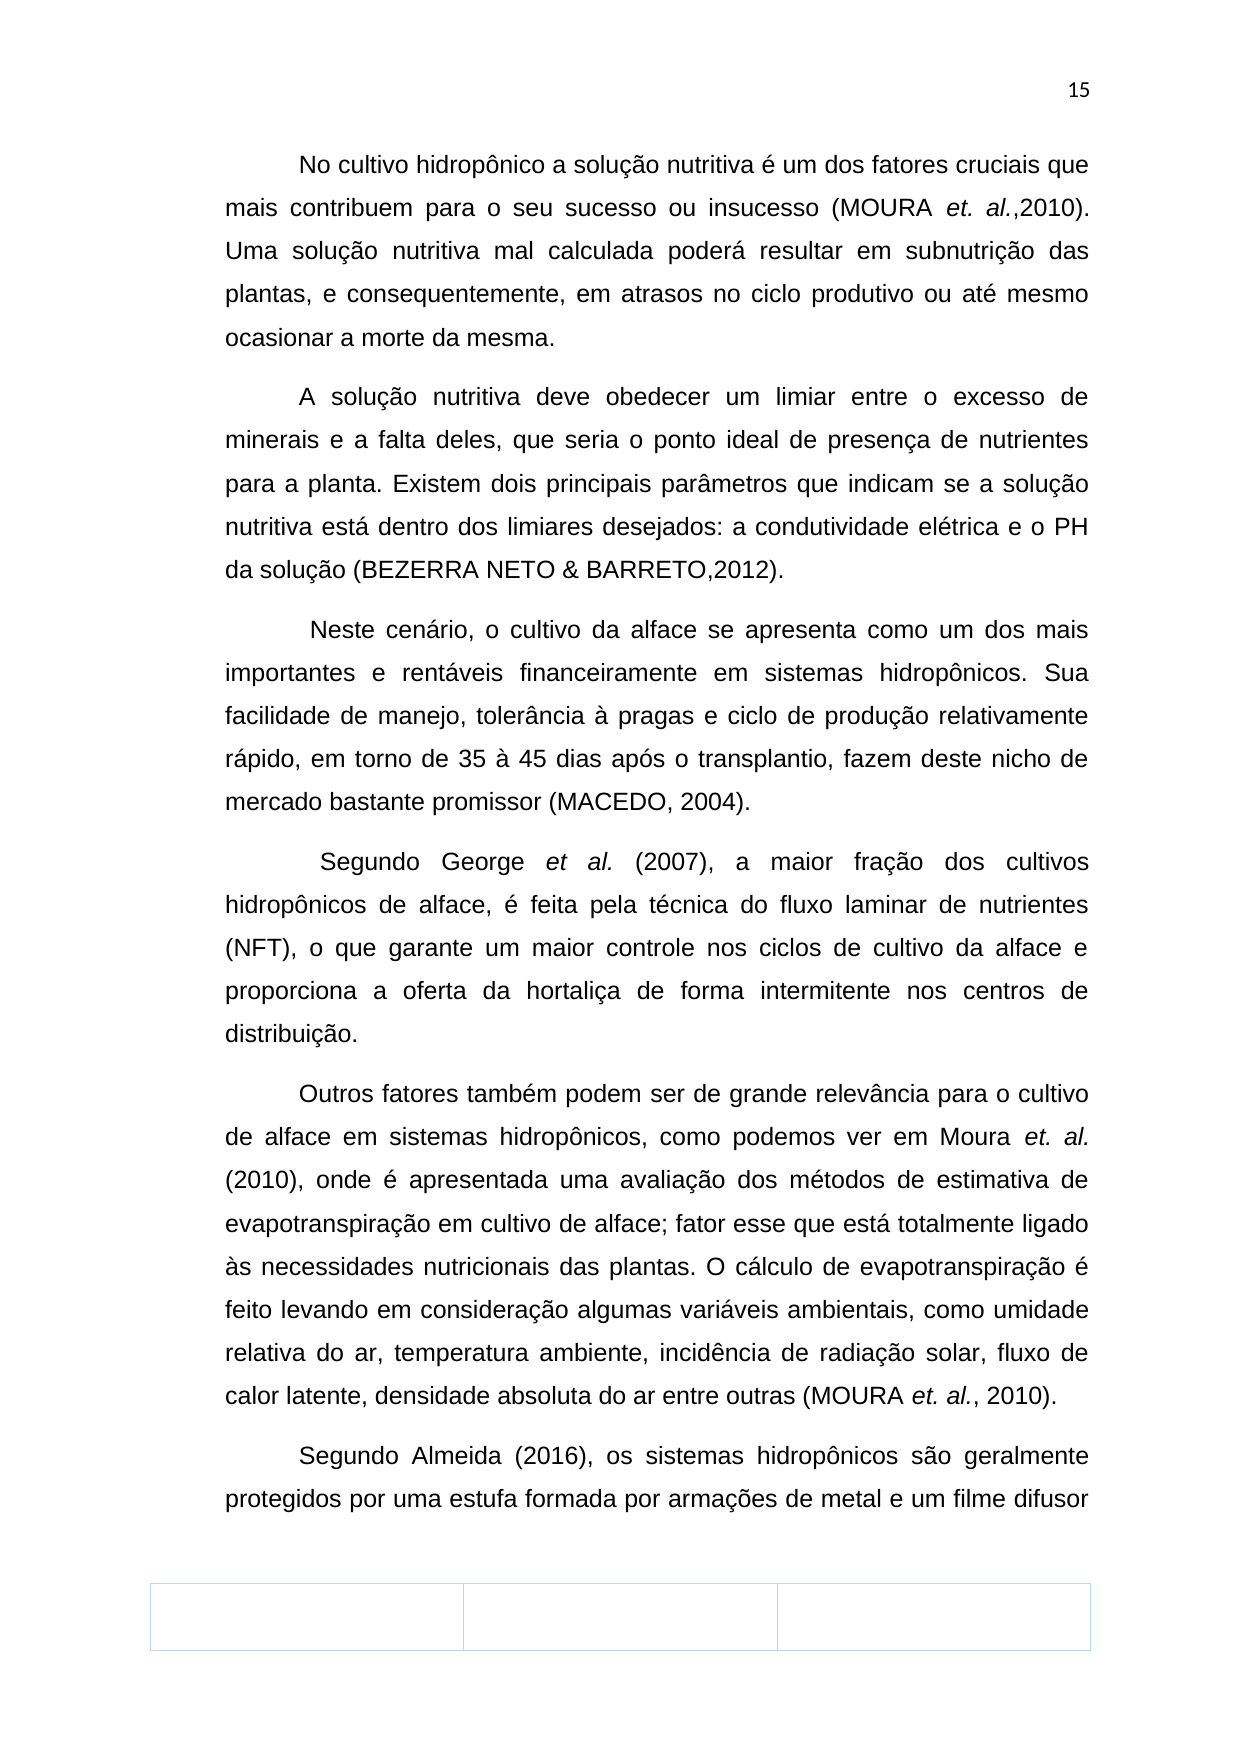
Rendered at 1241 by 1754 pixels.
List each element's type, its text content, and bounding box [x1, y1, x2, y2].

text Segundo George et al. (2007), a maior fração dos cultivos hidropônicos de alface, é feita pela técnica do fluxo laminar de nutrientes (NFT), o que garante um maior controle nos ciclos de cultivo da alface e proporciona a oferta da hortaliça de forma intermitente nos centros de distribuição. [225, 847, 1090, 1048]
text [225, 1441, 1090, 1513]
text No cultivo hidropônico a solução nutritiva é um dos fatores cruciais que mais contribuem para o seu sucesso ou insucesso (MOURA et. al.,2010). Uma solução nutritiva mal calculada poderá resultar em subnutrição das plantas, e consequentemente, em atrasos no ciclo produtivo ou até mesmo ocasionar a morte da mesma. [225, 150, 1090, 351]
text Neste cenário, o cultivo da alface se apresenta como um dos mais importantes e rentáveis financeiramente em sistemas hidropônicos. Sua facilidade de manejo, tolerância à pragas e ciclo de produção relativamente rápido, em torno de 35 à 45 dias após o transplantio, fazem deste nicho de mercado bastante promissor (MACEDO, 2004). [225, 614, 1090, 816]
text A solução nutritiva deve obedecer um limiar entre o excesso de minerais e a falta deles, que seria o ponto ideal de presença de nutrientes para a planta. Existem dois principais parâmetros que indicam se a solução nutritiva está dentro dos limiares desejados: a condutividade elétrica e o PH da solução (BEZERRA NETO & BARRETO,2012). [225, 382, 1090, 583]
text Outros fatores também podem ser de grande relevância para o cultivo de alface em sistemas hidropônicos, como podemos ver em Moura et. al. (2010), onde é apresentada uma avaliação dos métodos de estimativa de evapotranspiração em cultivo de alface; fator esse que está totalmente ligado às necessidades nutricionais das plantas. O cálculo de evapotranspiração é feito levando em consideração algumas variáveis ambientais, como umidade relativa do ar, temperatura ambiente, incidência de radiação solar, fluxo de calor latente, densidade absoluta do ar entre outras (MOURA et. al., 2010). [225, 1079, 1090, 1410]
